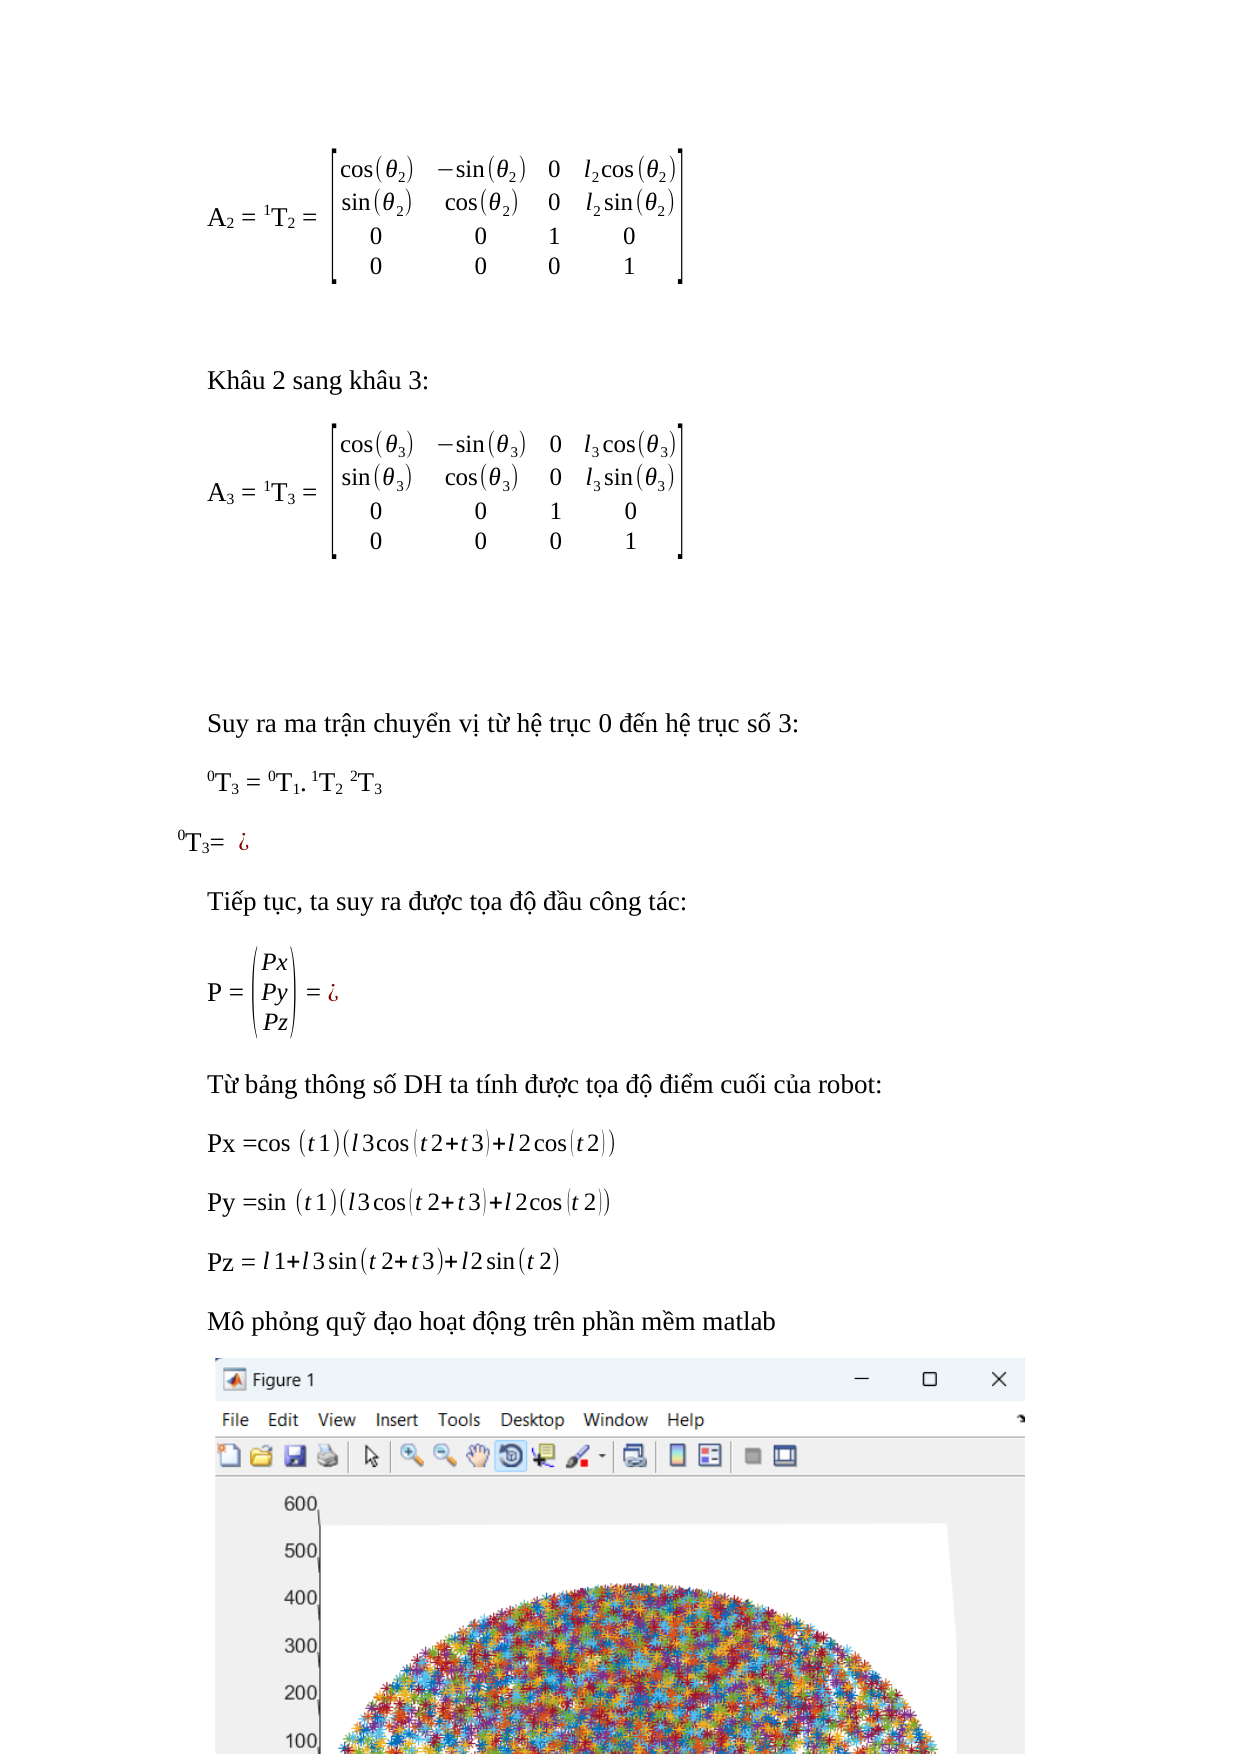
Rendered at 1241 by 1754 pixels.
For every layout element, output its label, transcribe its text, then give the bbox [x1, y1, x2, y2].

text Khâu 2 sang khâu 3: [177, 364, 1122, 395]
text Từ bảng thông số DH ta tính được tọa độ điểm cuối của robot: [177, 1068, 1122, 1099]
text P = = [177, 944, 1122, 1040]
text Py = [177, 1186, 1122, 1218]
text Tiếp tục, ta suy ra được tọa độ đầu công tác: [177, 885, 1122, 916]
text Mô phỏng quỹ đạo hoạt động trên phần mềm matlab [177, 1305, 1122, 1336]
text A3 = 1T3 = [177, 423, 1122, 561]
text A2 = 1T2 = [177, 148, 1122, 286]
text 0T3= [177, 826, 1122, 857]
text Px = [177, 1127, 1122, 1158]
text Suy ra ma trận chuyển vị từ hệ trục 0 đến hệ trục số 3: [177, 707, 1122, 738]
text 0T3 = 0T1. 1T2 2T3 [177, 767, 1122, 798]
text Pz = [177, 1246, 1122, 1277]
picture [215, 1358, 1025, 1754]
